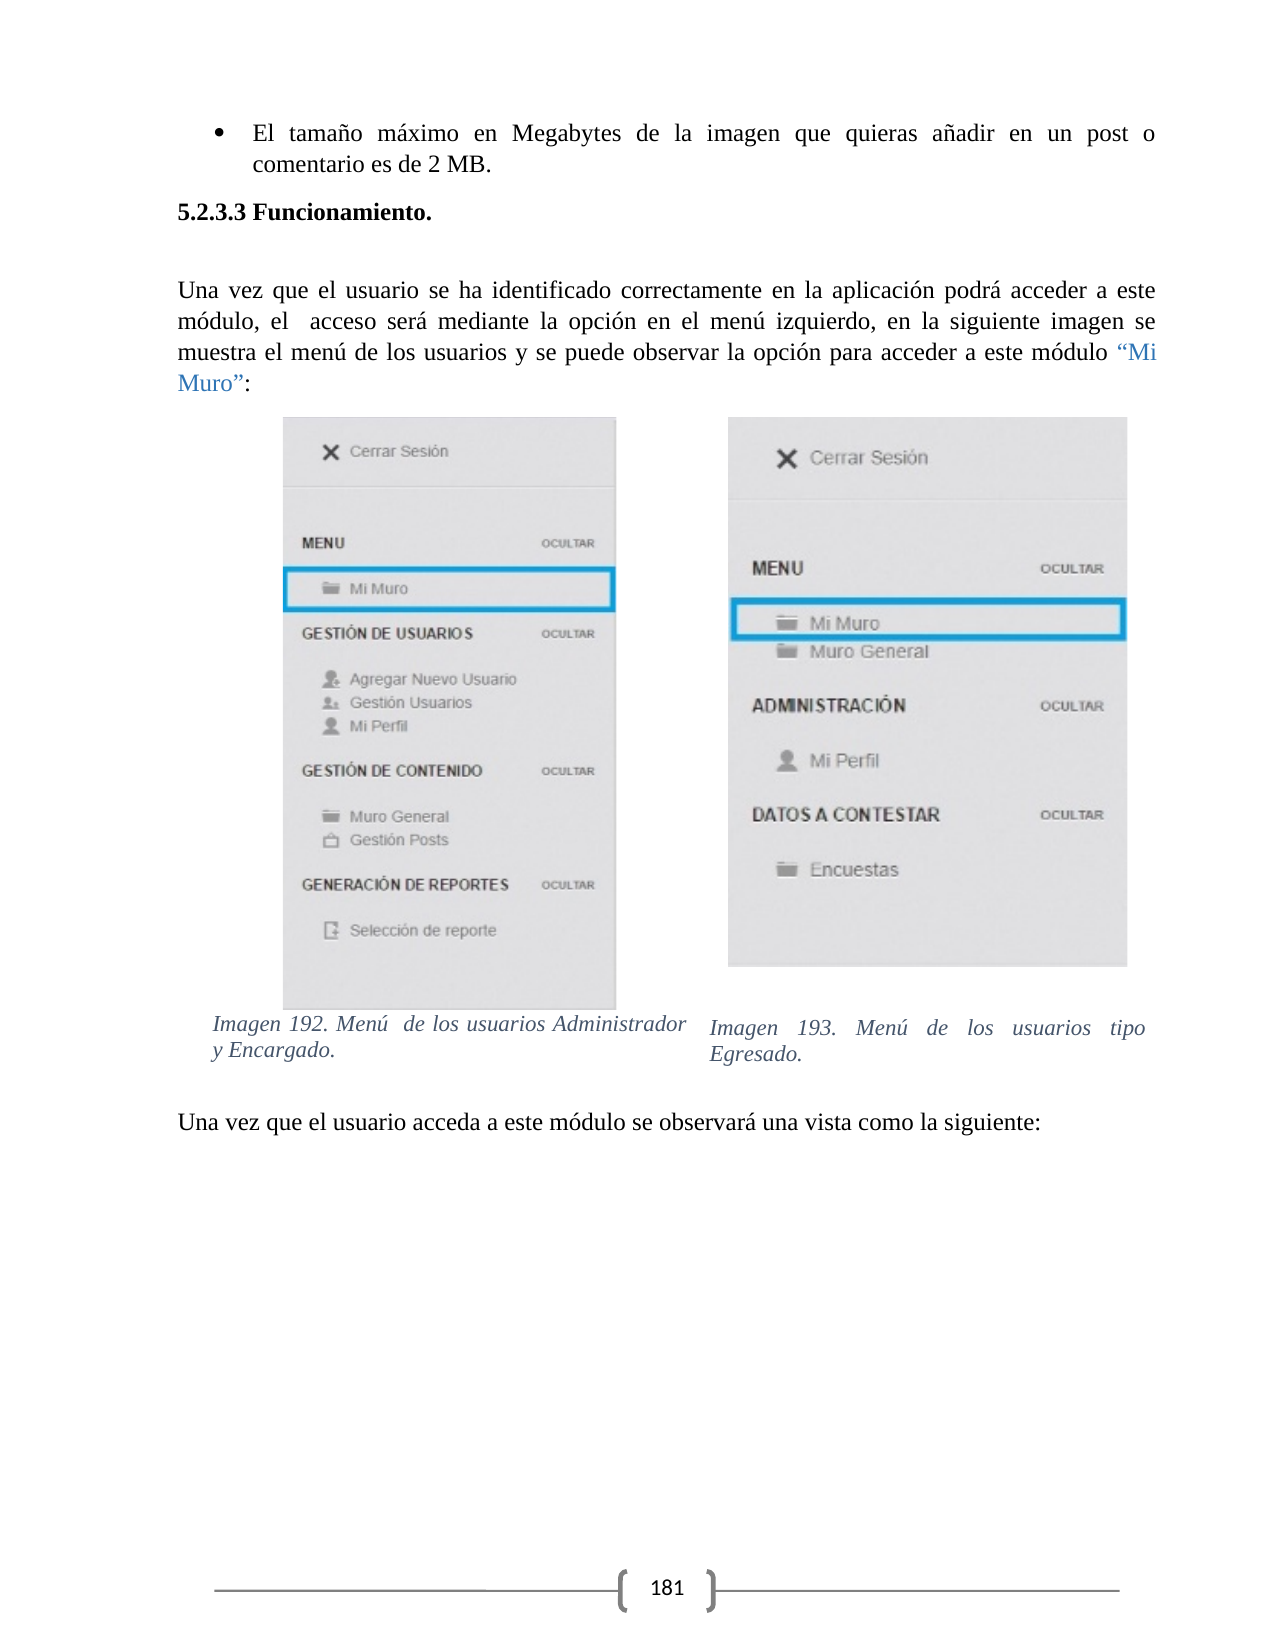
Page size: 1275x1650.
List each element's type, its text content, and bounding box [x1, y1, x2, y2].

list El tamaño máximo en Megabytes de la imagen que quieras añadir en un post o comentario es de 2 MB. [215, 118, 1157, 178]
picture [728, 417, 1128, 967]
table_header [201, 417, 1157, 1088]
subtitle 5.2.3.3 Funcionamiento. [177, 197, 1157, 226]
text Una vez que el usuario se ha identificado correctamente en la aplicación podrá acceder a este módulo, el acceso será mediante la opción en el menú izquierdo, en la siguiente imagen se muestra el menú de los usuarios y se puede observar la opción para acceder a este módulo “Mi Muro”: [177, 275, 1157, 397]
picture [282, 417, 617, 1010]
